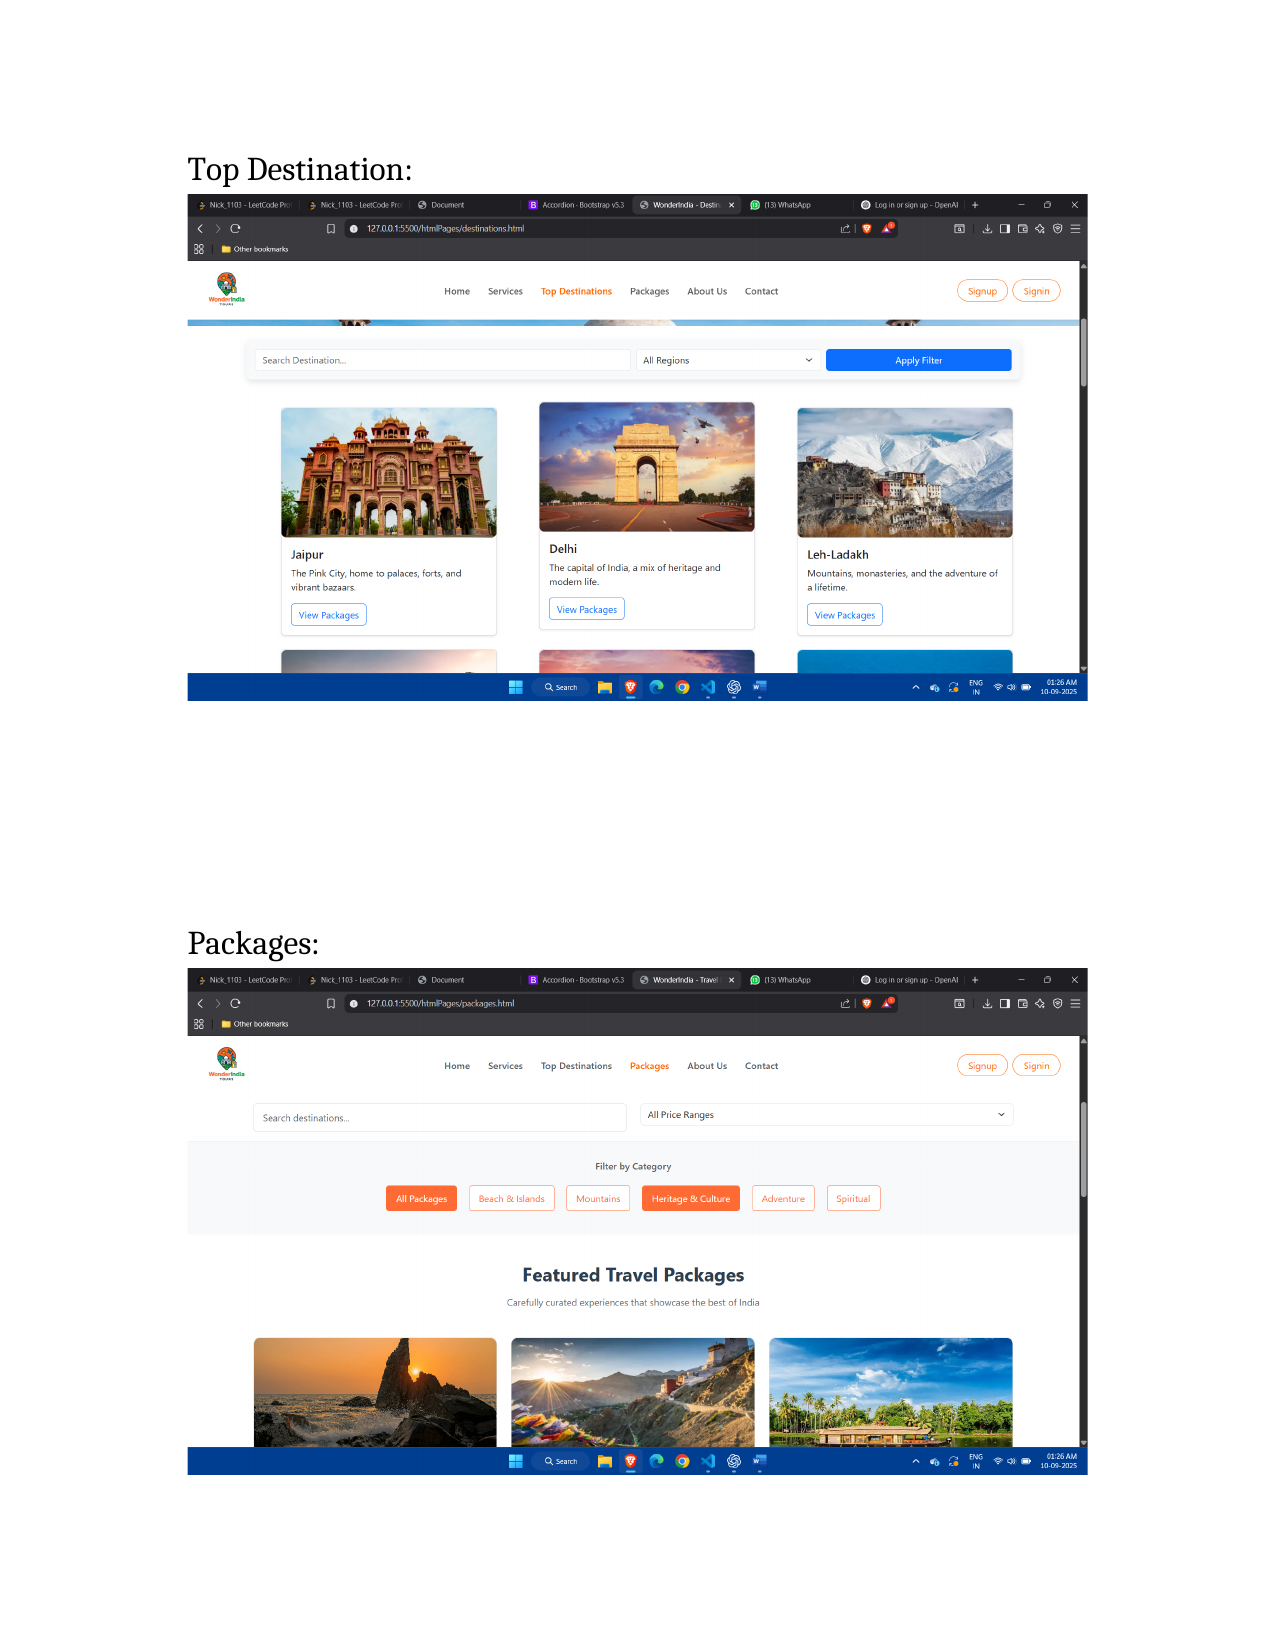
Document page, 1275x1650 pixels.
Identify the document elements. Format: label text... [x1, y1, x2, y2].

picture [187, 194, 1088, 701]
list Packages: [187, 924, 1087, 963]
list Top Destination: [187, 150, 1087, 188]
picture [187, 968, 1088, 1475]
